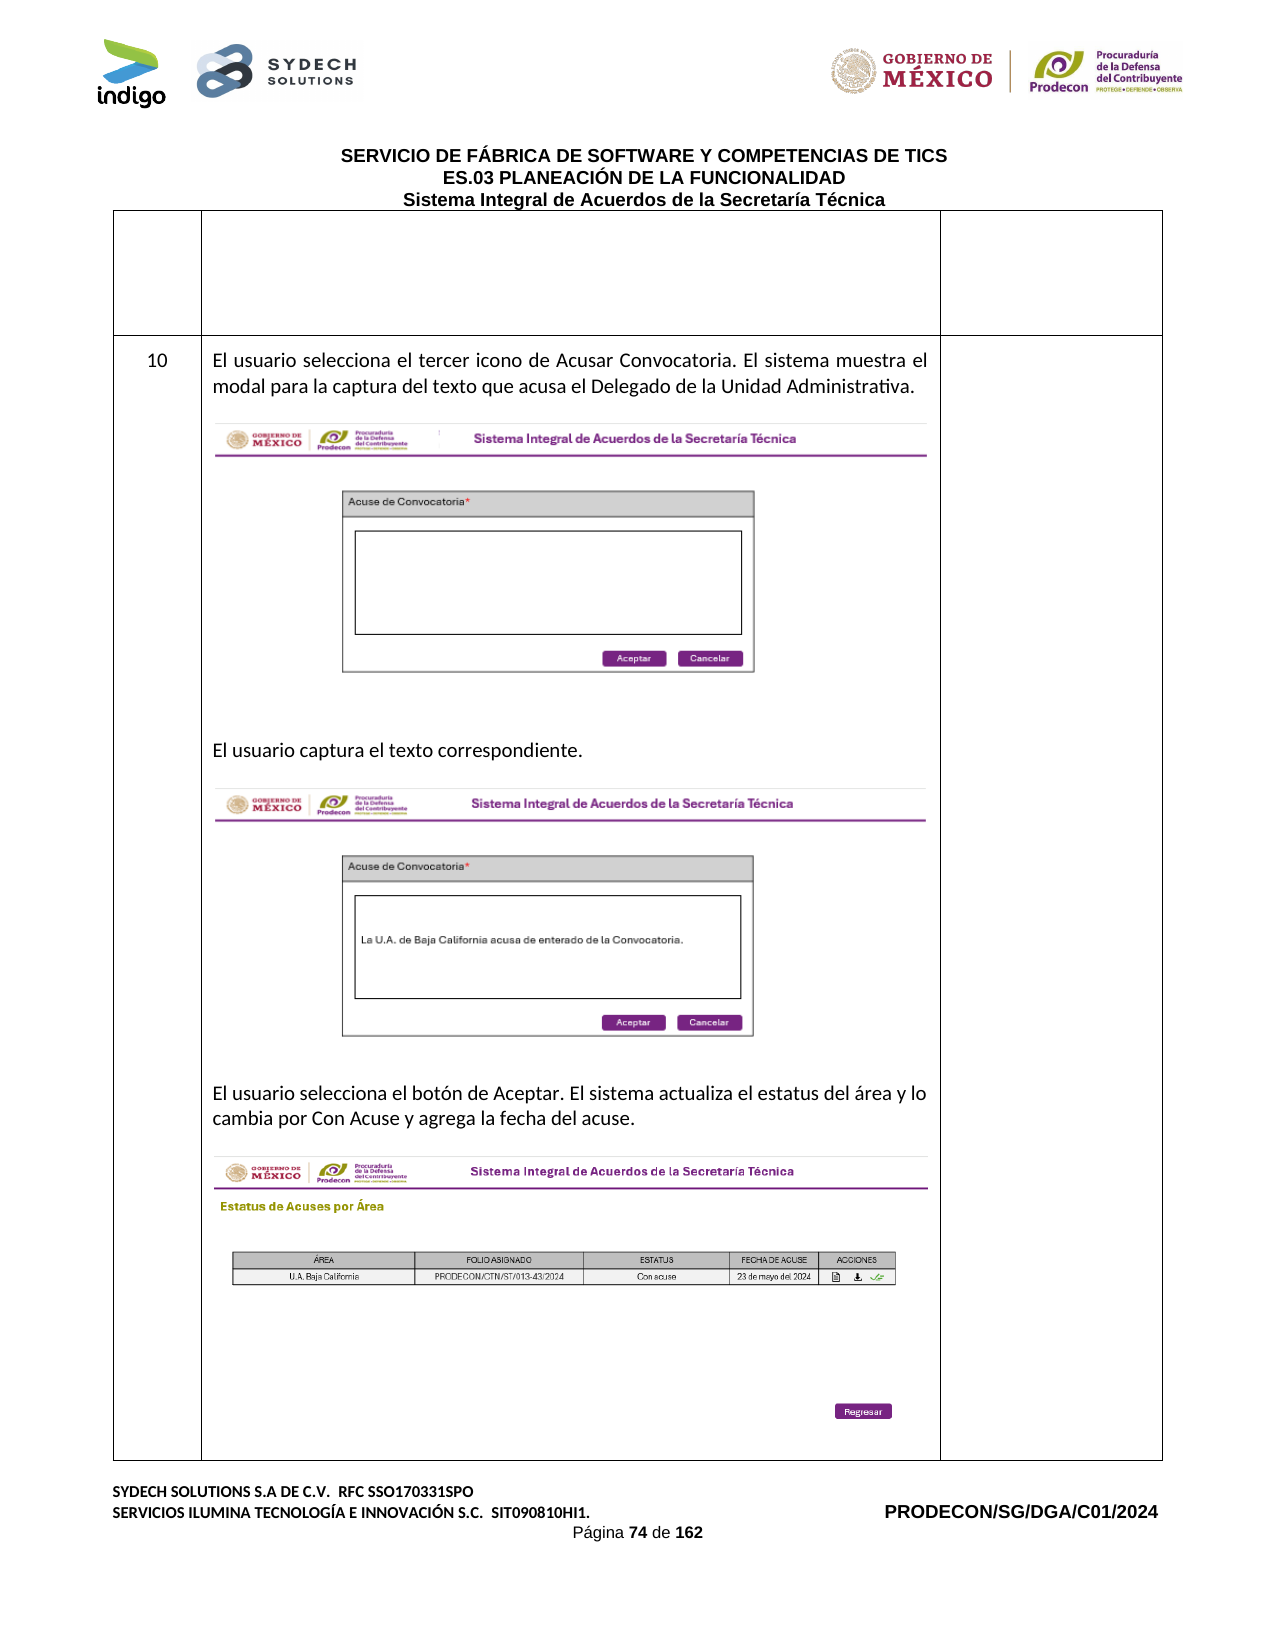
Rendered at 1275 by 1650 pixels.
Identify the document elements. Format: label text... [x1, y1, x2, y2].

picture [212, 1156, 929, 1424]
picture [831, 48, 1011, 94]
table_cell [941, 211, 1162, 335]
picture [1028, 41, 1184, 100]
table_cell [202, 336, 940, 1460]
table_cell [941, 336, 1162, 1460]
table_cell 9 [114, 211, 201, 335]
table_cell 10 [114, 336, 201, 1460]
picture [212, 788, 929, 1080]
picture [67, 24, 364, 118]
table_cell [202, 211, 940, 335]
picture [212, 423, 929, 713]
